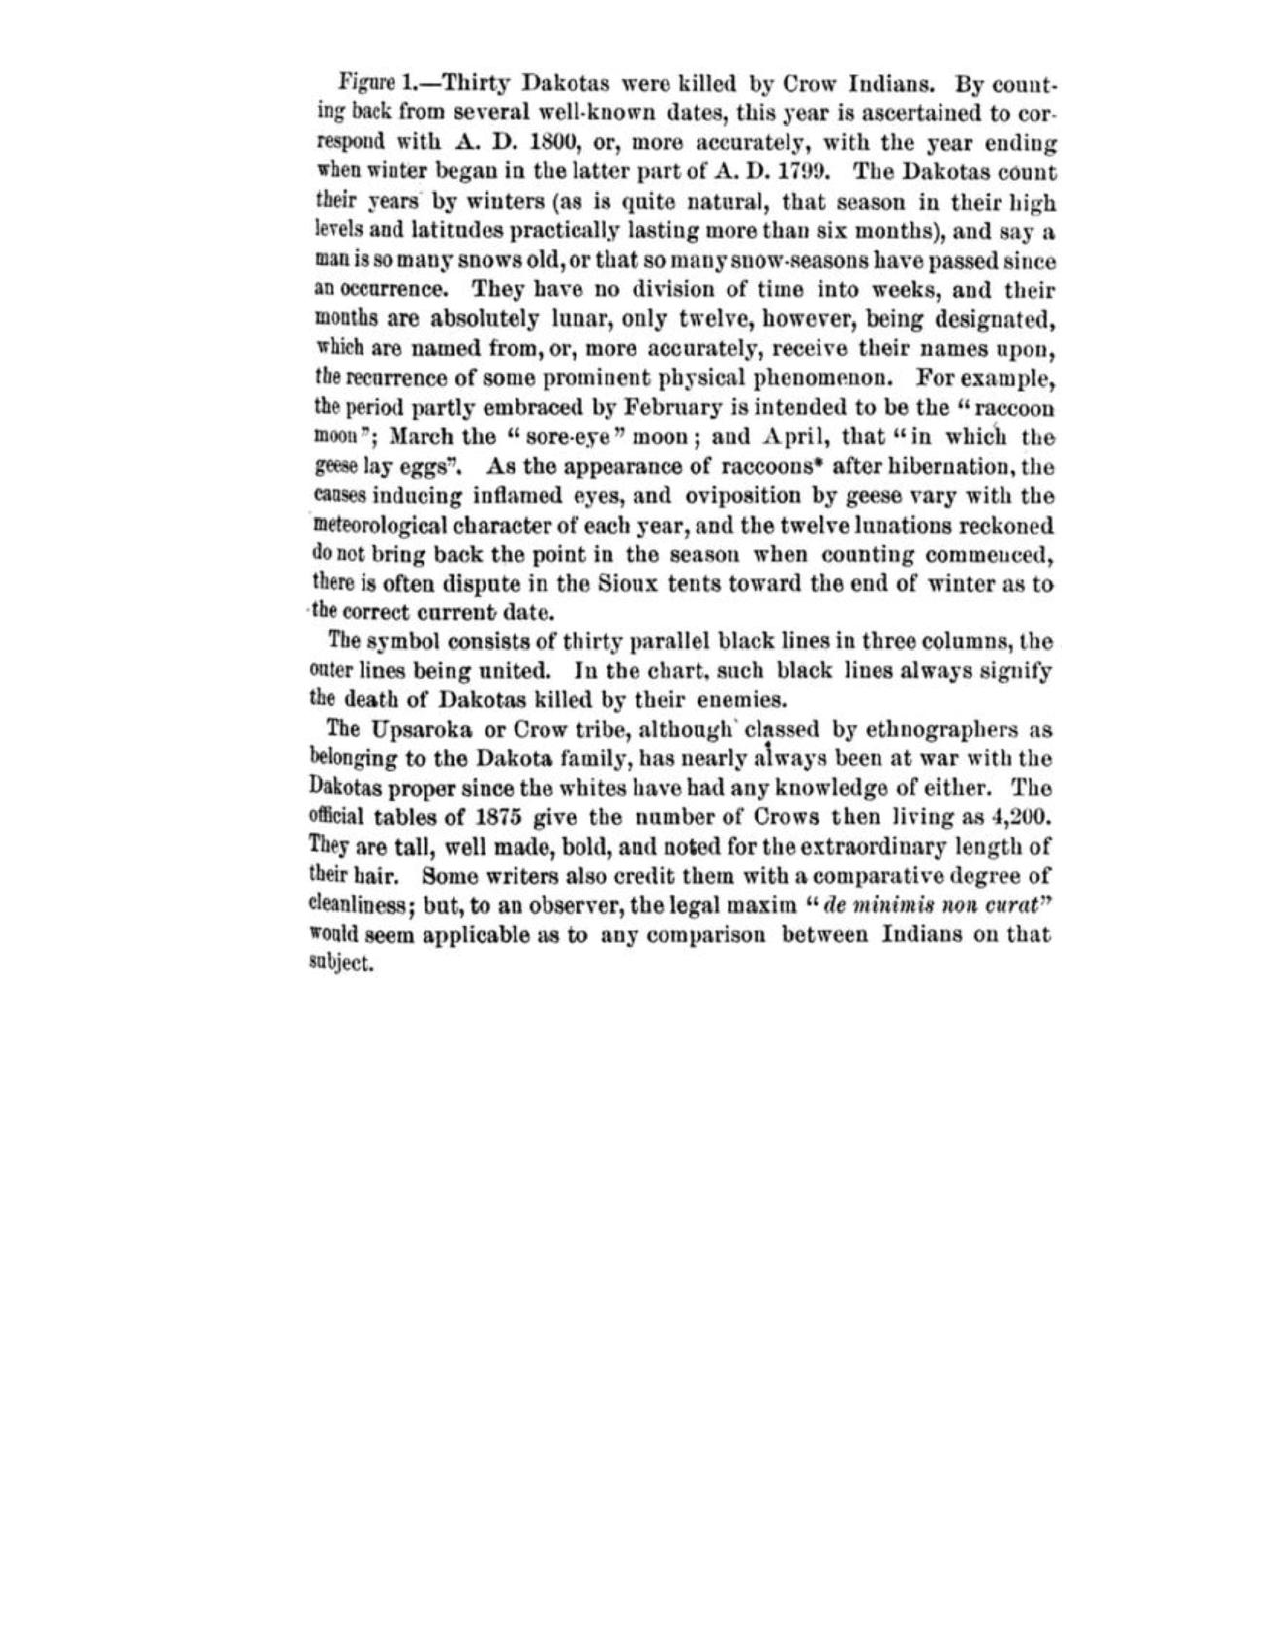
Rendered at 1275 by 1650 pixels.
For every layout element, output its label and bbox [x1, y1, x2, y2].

picture [303, 60, 1062, 978]
